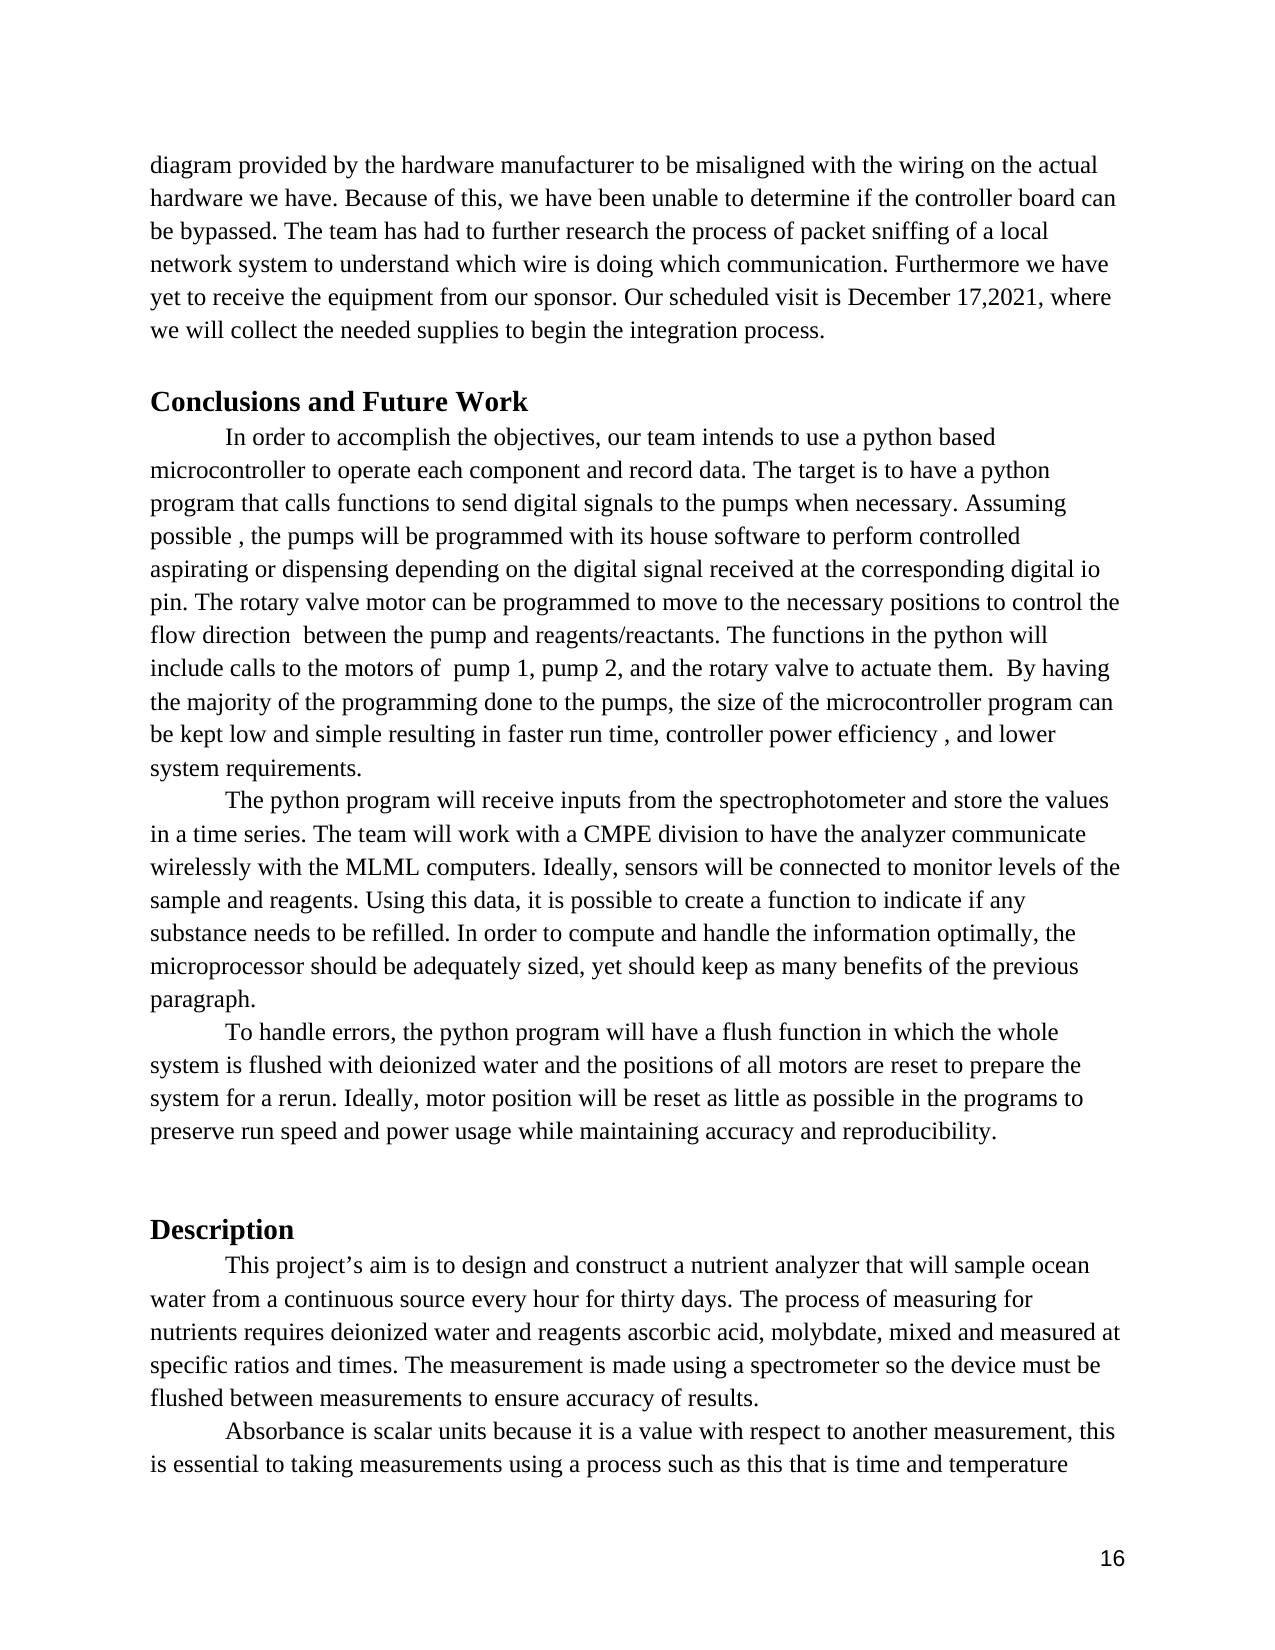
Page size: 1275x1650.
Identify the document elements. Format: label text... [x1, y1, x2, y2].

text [150, 150, 1125, 344]
text To handle errors, the python program will have a flush function in which the whole system is flushed with deionized water and the positions of all motors are reset to prepare the system for a rerun. Ideally, motor position will be reset as little as possible in the programs to preserve run speed and power usage while maintaining accuracy and reproducibility. [150, 1017, 1125, 1144]
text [150, 1416, 1125, 1477]
subtitle Conclusions and Future Work [150, 384, 1125, 417]
text In order to accomplish the objectives, our team intends to use a python based microcontroller to operate each component and record data. The target is to have a python program that calls functions to send digital signals to the pumps when necessary. Assuming possible , the pumps will be programmed with its house software to perform controlled aspirating or dispensing depending on the digital signal received at the corresponding digital io pin. The rotary valve motor can be programmed to move to the necessary positions to control the flow direction between the pump and reagents/reactants. The functions in the python will include calls to the motors of pump 1, pump 2, and the rotary valve to actuate them. By having the majority of the programming done to the pumps, the size of the microcontroller program can be kept low and simple resulting in faster run time, controller power efficiency , and lower system requirements. [150, 422, 1125, 781]
text The python program will receive inputs from the spectrophotometer and store the values in a time series. The team will work with a CMPE division to have the analyzer communicate wirelessly with the MLML computers. Ideally, sensors will be connected to monitor levels of the sample and reagents. Using this data, it is possible to create a function to indicate if any substance needs to be refilled. In order to compute and handle the information optimally, the microprocessor should be adequately sized, yet should keep as many benefits of the previous paragraph. [150, 786, 1125, 1012]
text This project’s aim is to design and construct a nutrient analyzer that will sample ocean water from a continuous source every hour for thirty days. The process of measuring for nutrients requires deionized water and reagents ascorbic acid, molybdate, mixed and measured at specific ratios and times. The measurement is made using a spectrometer so the device must be flushed between measurements to ensure accuracy of results. [150, 1251, 1125, 1411]
subtitle Description [150, 1212, 1125, 1246]
